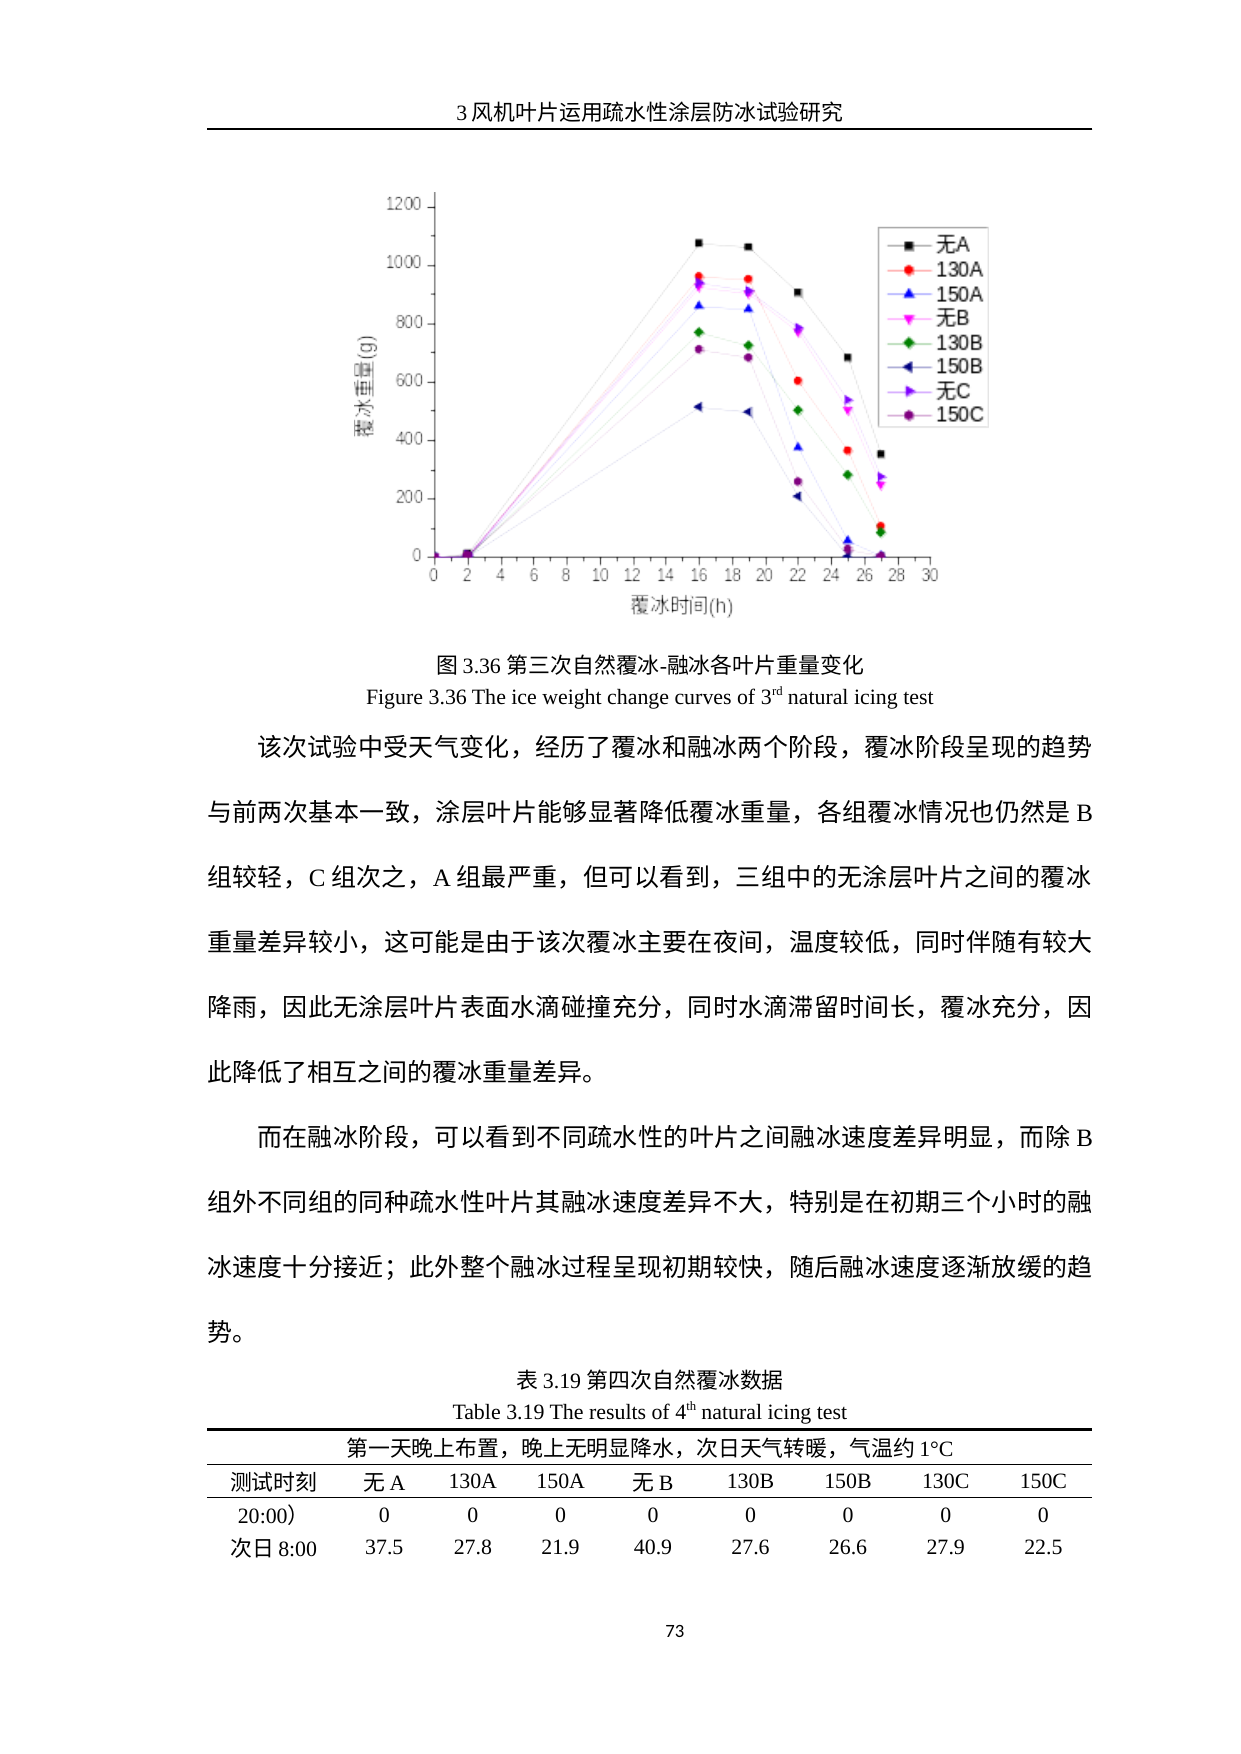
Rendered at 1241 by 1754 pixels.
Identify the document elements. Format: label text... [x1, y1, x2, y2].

table_cell 0 [897, 1498, 994, 1531]
table_cell 0 [604, 1498, 702, 1531]
table_cell 40.9 [604, 1531, 702, 1563]
table_cell 150B [799, 1465, 897, 1497]
table_cell 150C [994, 1465, 1092, 1497]
table_cell 0 [702, 1498, 799, 1531]
table_cell 130B [702, 1465, 799, 1497]
table_cell 无A [340, 1465, 428, 1497]
table_cell 0 [994, 1498, 1092, 1531]
table_cell 27.9 [897, 1531, 994, 1563]
table_cell 0 [799, 1498, 897, 1531]
table_cell 130C [897, 1465, 994, 1497]
table_cell 27.8 [428, 1531, 517, 1563]
table_header 第一天晚上布置，晚上无明显降水，次日天气转暖，气温约1°C [207, 1431, 1092, 1463]
table_cell 无B [604, 1465, 702, 1497]
table_cell 0 [428, 1498, 517, 1531]
table_cell 27.6 [702, 1531, 799, 1563]
table_cell 37.5 [340, 1531, 428, 1563]
table_cell 次日8:00 [207, 1531, 340, 1563]
table_cell 22.5 [994, 1531, 1092, 1563]
table_cell 26.6 [799, 1531, 897, 1563]
text 该次试验中受天气变化，经历了覆冰和融冰两个阶段，覆冰阶段呈现的趋势与前两次基本一致，涂层叶片能够显著降低覆冰重量，各组覆冰情况也仍然是B组较轻，C组次之，A组最严重，但可以看到，三组中的无涂层叶片之间的覆冰重量差异较小，这可能是由于该次覆冰主要在夜间，温度较低，同时伴随有较大降雨，因此无涂层叶片表面水滴碰撞充分，同时水滴滞留时间长，覆冰充分，因此降低了相互之间的覆冰重量差异。 [207, 713, 1092, 1103]
table_cell 21.9 [517, 1531, 604, 1563]
table_cell 测试时刻 [207, 1465, 340, 1497]
table_cell 150A [517, 1465, 604, 1497]
text 而在融冰阶段，可以看到不同疏水性的叶片之间融冰速度差异明显，而除B组外不同组的同种疏水性叶片其融冰速度差异不大，特别是在初期三个小时的融冰速度十分接近；此外整个融冰过程呈现初期较快，随后融冰速度逐渐放缓的趋势。 [207, 1103, 1092, 1363]
table_cell 20:00） [207, 1498, 340, 1531]
table_cell 0 [517, 1498, 604, 1531]
table_cell 0 [340, 1498, 428, 1531]
table_cell 130A [428, 1465, 517, 1497]
